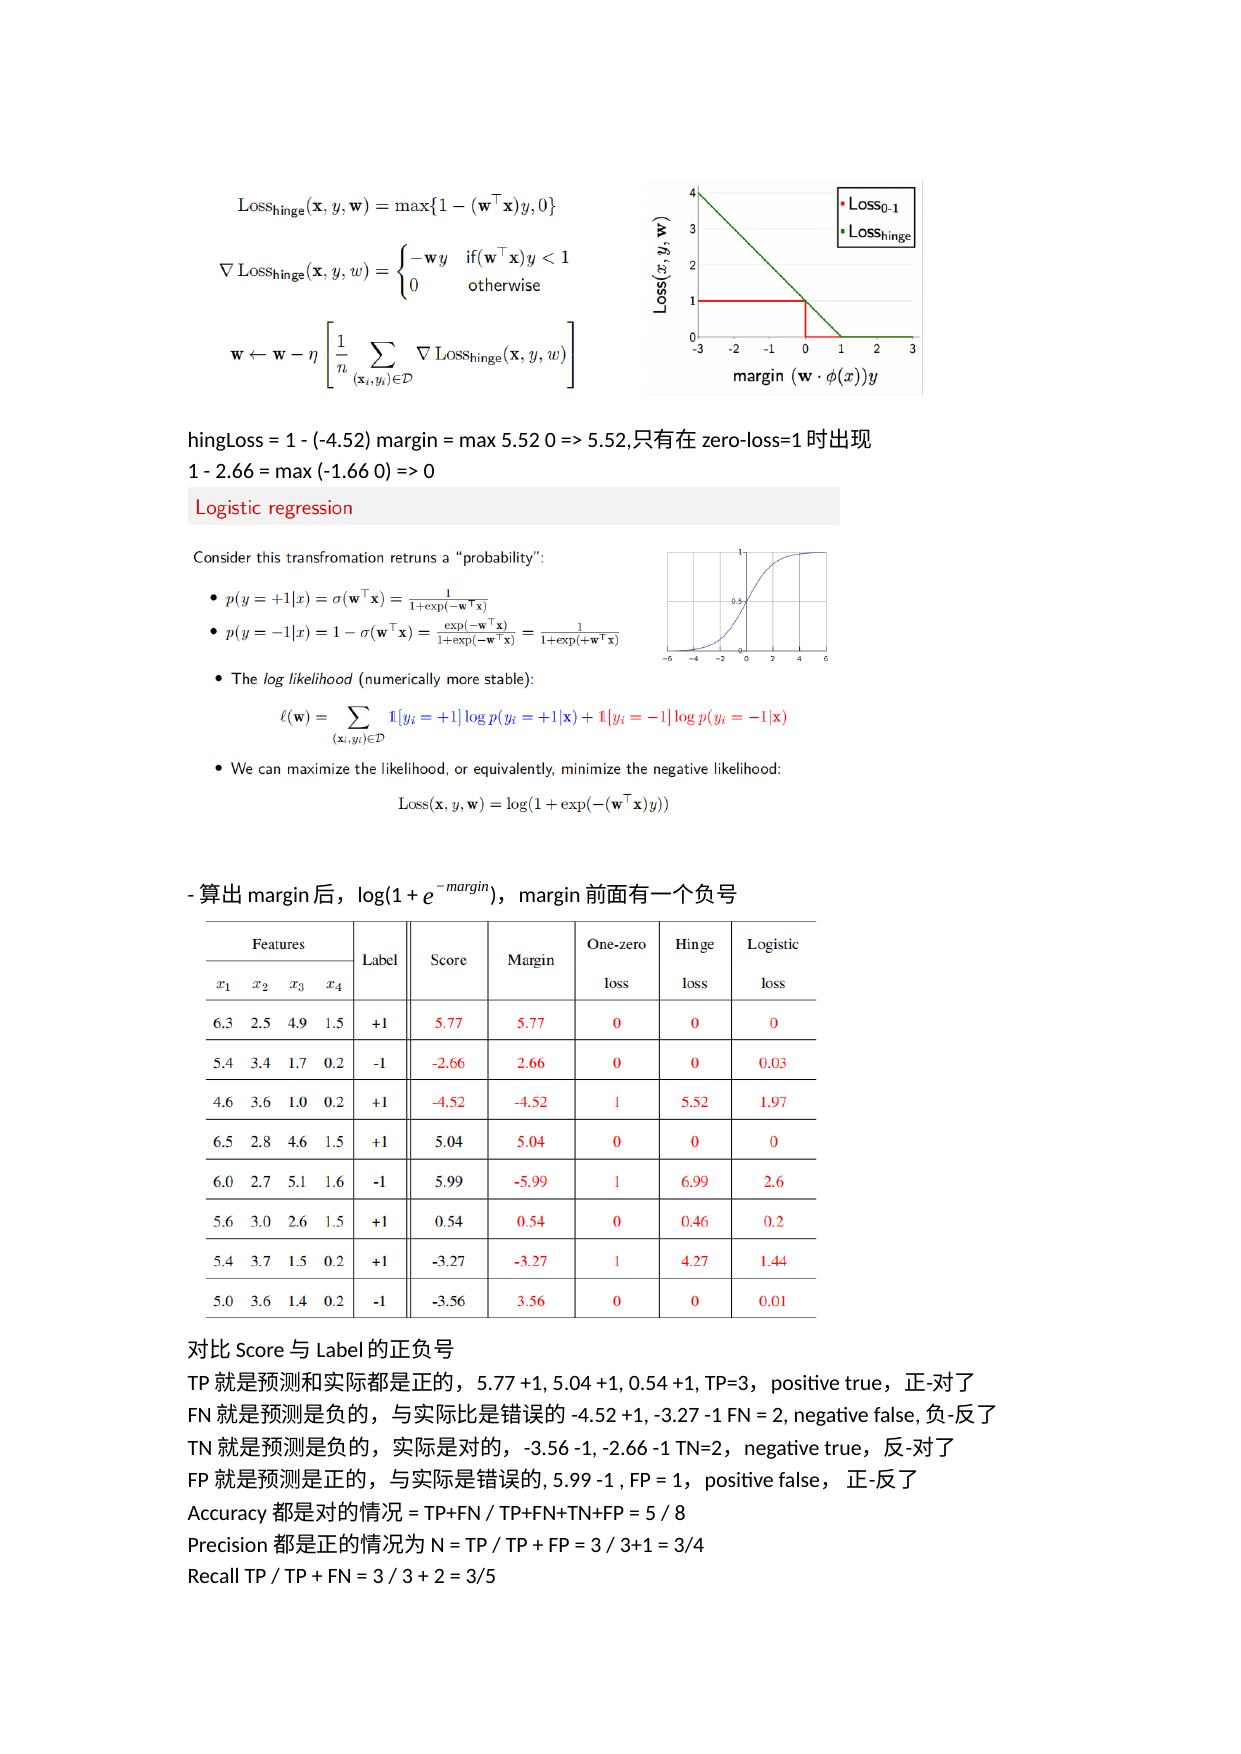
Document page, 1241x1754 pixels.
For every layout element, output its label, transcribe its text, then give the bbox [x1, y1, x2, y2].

text FP 就是预测是正的，与实际是错误的, 5.99 -1 , FP = 1，positive false， 正-反了 [187, 1462, 1053, 1494]
text Precision 都是正的情况为N = TP / TP + FP = 3 / 3+1 = 3/4 [187, 1527, 1053, 1559]
text Accuracy 都是对的情况 = TP+FN / TP+FN+TN+FP = 5 / 8 [187, 1494, 1053, 1527]
picture [187, 162, 932, 408]
text FN就是预测是负的，与实际比是错误的 -4.52 +1, -3.27 -1 FN = 2, negative false, 负-反了 [187, 1397, 1053, 1429]
picture [187, 487, 840, 823]
text TN 就是预测是负的，实际是对的，-3.56 -1, -2.66 -1 TN=2，negative true，反-对了 [187, 1429, 1053, 1462]
picture [187, 909, 836, 1324]
text TP就是预测和实际都是正的，5.77 +1, 5.04 +1, 0.54 +1, TP=3，positive true，正-对了 [187, 1364, 1053, 1397]
text Recall TP / TP + FN = 3 / 3 + 2 = 3/5 [187, 1559, 1053, 1592]
text 对比Score 与 Label的正负号 [187, 1332, 1053, 1364]
list 1 - 2.66 = max (-1.66 0) => 0 [187, 454, 1053, 487]
text - 算出margin后，log(1 + )，margin前面有一个负号 [187, 877, 1053, 909]
text hingLoss = 1 - (-4.52) margin = max 5.52 0 => 5.52,只有在zero-loss=1时出现 [187, 422, 1053, 454]
